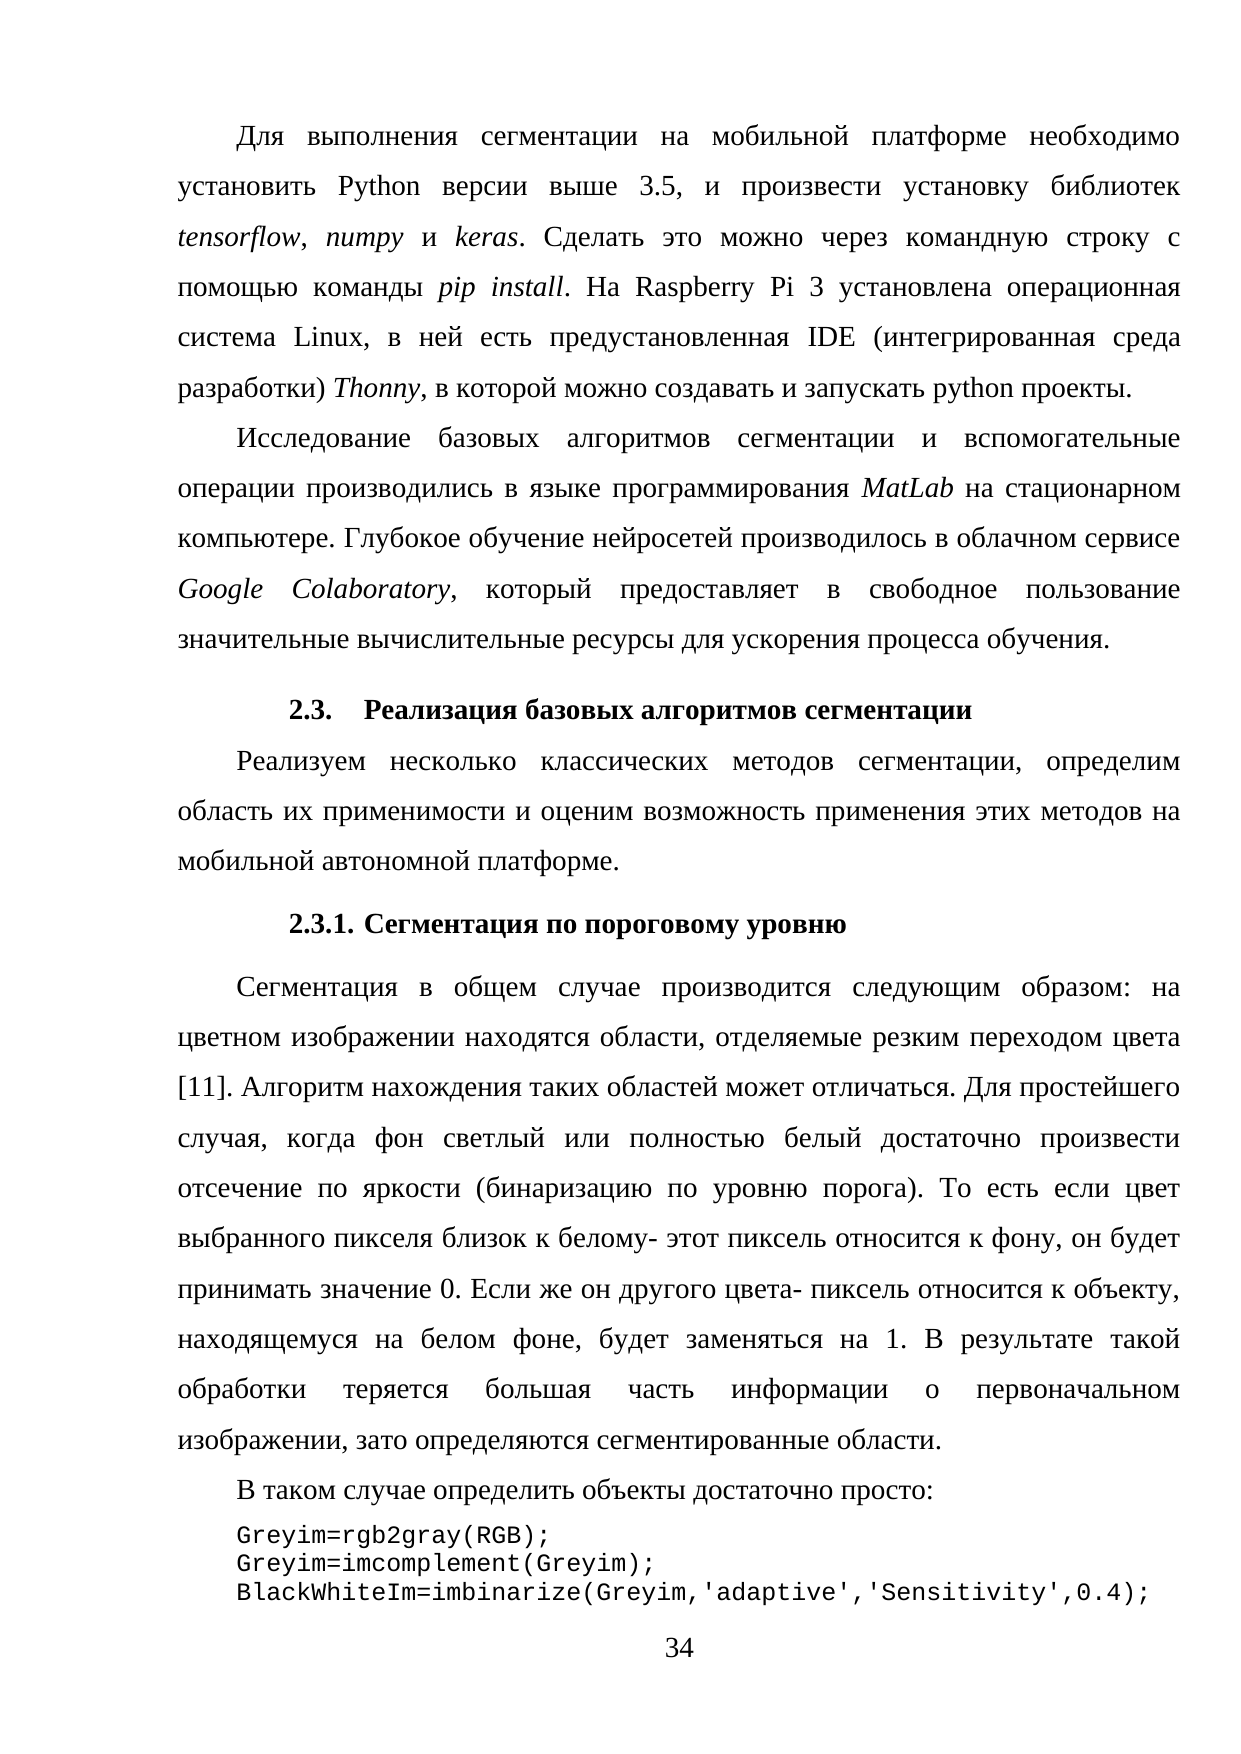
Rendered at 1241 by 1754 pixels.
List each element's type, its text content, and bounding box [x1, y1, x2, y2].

text Реализуем несколько классических методов сегментации, определим область их применимости и оценим возможность применения этих методов на мобильной автономной платформе. [177, 743, 1181, 877]
text Greyim=imcomplement(Greyim); [177, 1551, 1181, 1579]
text Greyim=rgb2gray(RGB); [177, 1522, 1181, 1551]
text В таком случае определить объекты достаточно просто: [177, 1472, 1181, 1506]
text Сегментация в общем случае производится следующим образом: на цветном изображении находятся области, отделяемые резким переходом цвета [11]. Алгоритм нахождения таких областей может отличаться. Для простейшего случая, когда фон светлый или полностью белый достаточно произвести отсечение по яркости (бинаризацию по уровню порога). То есть если цвет выбранного пикселя близок к белому- этот пиксель относится к фону, он будет принимать значение 0. Если же он другого цвета- пиксель относится к объекту, находящемуся на белом фоне, будет заменяться на 1. В результате такой обработки теряется большая часть информации о первоначальном изображении, зато определяются сегментированные области. [177, 969, 1181, 1455]
subtitle Реализация базовых алгоритмов сегментации [288, 692, 1181, 726]
text Для выполнения сегментации на мобильной платформе необходимо установить Python версии выше 3.5, и произвести установку библиотек tensorflow, numpy и keras. Сделать это можно через командную строку с помощью команды pip install. На Raspberry Pi 3 установлена операционная система Linux, в ней есть предустановленная IDE (интегрированная среда разработки) Thonny, в которой можно создавать и запускать python проекты. [177, 118, 1181, 403]
subtitle Сегментация по пороговому уровню [288, 906, 1181, 940]
text Исследование базовых алгоритмов сегментации и вспомогательные операции производились в языке программирования MatLab на стационарном компьютере. Глубокое обучение нейросетей производилось в облачном сервисе Google Colaboratory, который предоставляет в свободное пользование значительные вычислительные ресурсы для ускорения процесса обучения. [177, 420, 1181, 655]
text BlackWhiteIm=imbinarize(Greyim,'adaptive','Sensitivity',0.4); [177, 1579, 1181, 1607]
